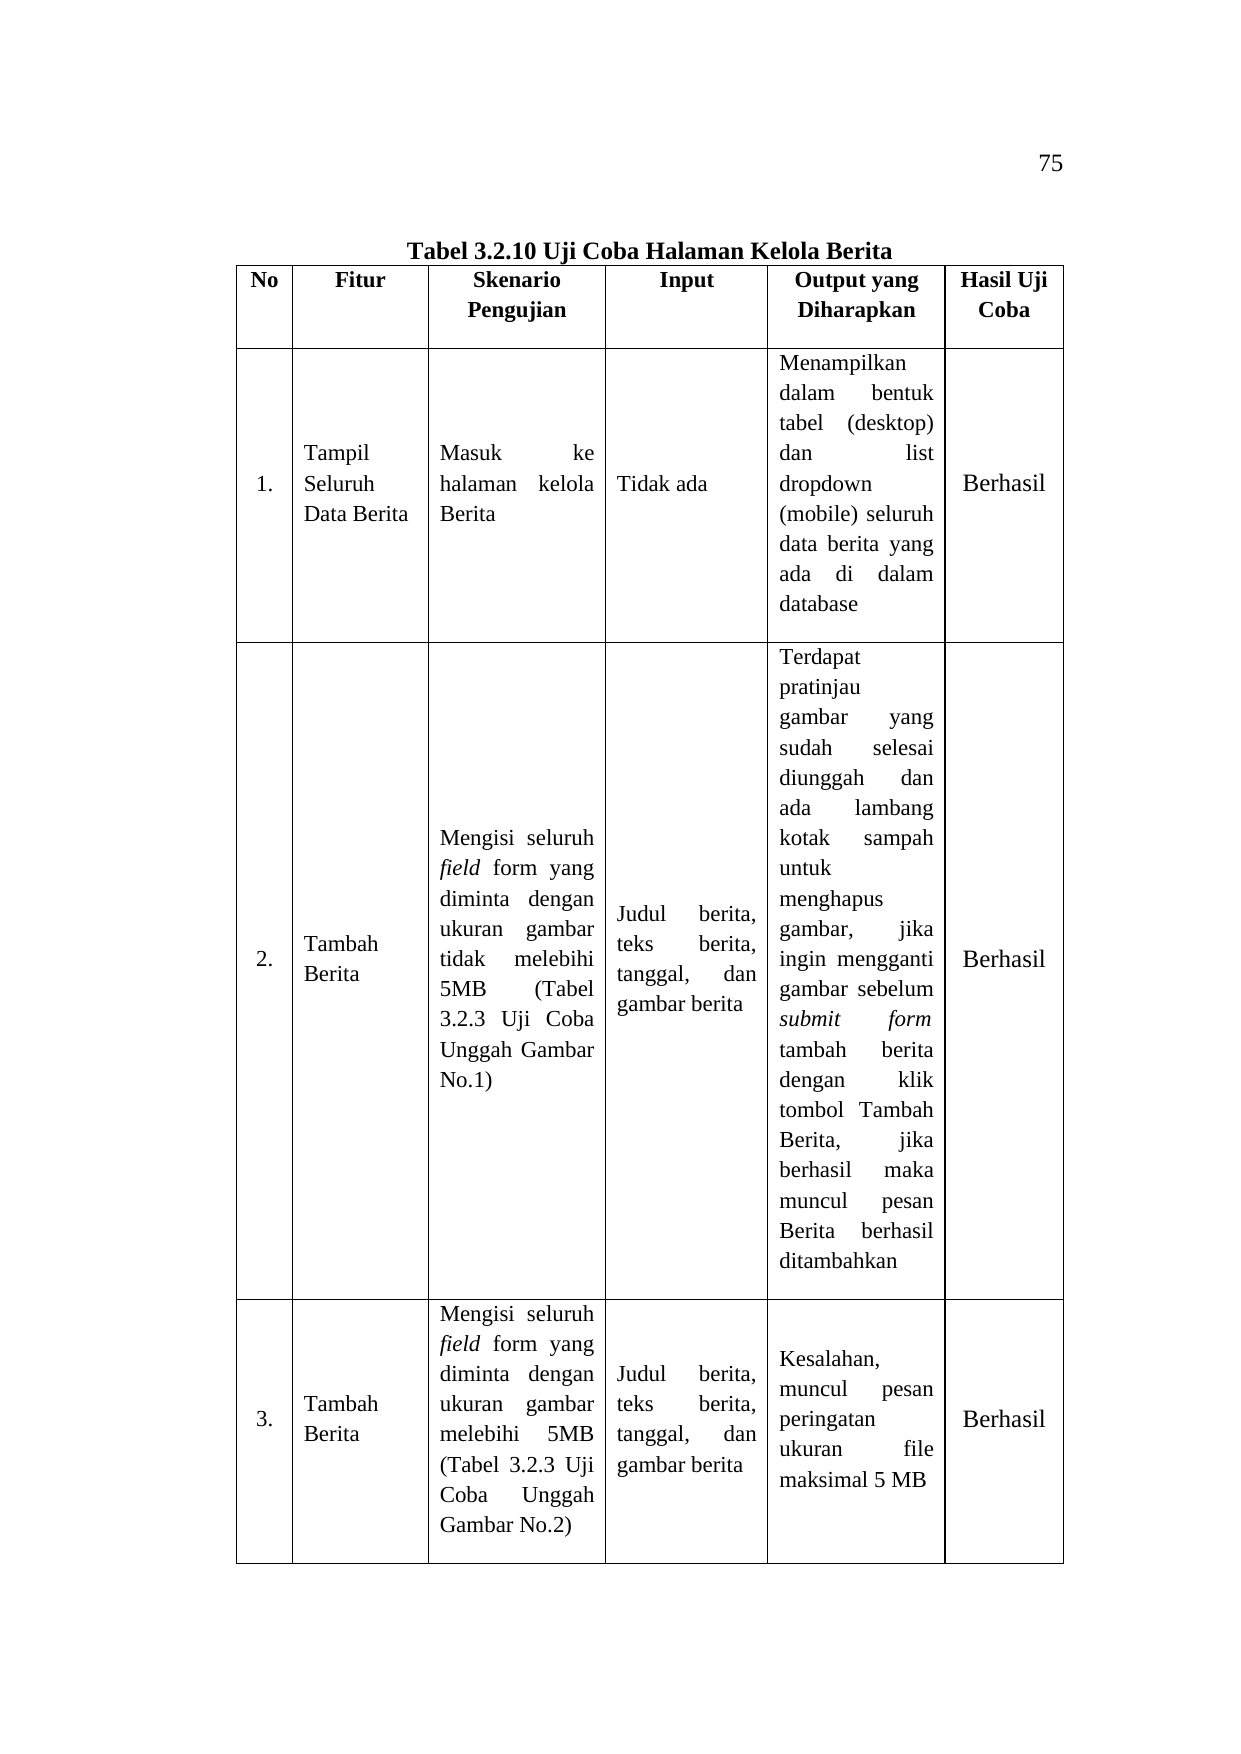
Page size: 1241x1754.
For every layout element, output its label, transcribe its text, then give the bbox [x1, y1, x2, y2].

table_header Fitur [293, 266, 428, 348]
table_cell Mengisi seluruh field form yang diminta dengan ukuran gambar melebihi 5MB (Tabel 3.2.3 Uji Coba Unggah Gambar No.2) [429, 1300, 605, 1562]
table_cell Berhasil [946, 643, 1063, 1298]
table_header Input [606, 266, 767, 348]
table_header Output yang Diharapkan [768, 266, 944, 348]
table_cell Mengisi seluruh field form yang diminta dengan ukuran gambar tidak melebihi 5MB (Tabel 3.2.3 Uji Coba Unggah Gambar No.1) [429, 643, 605, 1298]
table_cell Kesalahan, muncul pesan peringatan ukuran file maksimal 5 MB [768, 1300, 944, 1562]
table_cell 3. [237, 1300, 292, 1562]
table_cell Masuk ke halaman kelola Berita [429, 349, 605, 642]
text Tabel 3.2.10 Uji Coba Halaman Kelola Berita [236, 236, 1063, 265]
table_header No [237, 266, 292, 348]
table_cell Tambah Berita [293, 643, 428, 1298]
table_cell Terdapat pratinjau gambar yang sudah selesai diunggah dan ada lambang kotak sampah untuk menghapus gambar, jika ingin mengganti gambar sebelum submit form tambah berita dengan klik tombol Tambah Berita, jika berhasil maka muncul pesan Berita berhasil ditambahkan [768, 643, 944, 1298]
table_cell 2. [237, 643, 292, 1298]
table_cell Menampilkan dalam bentuk tabel (desktop) dan list dropdown (mobile) seluruh data berita yang ada di dalam database [768, 349, 944, 642]
table_cell Judul berita, teks berita, tanggal, dan gambar berita [606, 643, 767, 1298]
table_cell Judul berita, teks berita, tanggal, dan gambar berita [606, 1300, 767, 1562]
table_cell Tidak ada [606, 349, 767, 642]
table_cell Berhasil [946, 1300, 1063, 1562]
table_header Skenario Pengujian [429, 266, 605, 348]
table_cell Berhasil [946, 349, 1063, 642]
table_cell Tambah Berita [293, 1300, 428, 1562]
table_cell 1. [237, 349, 292, 642]
table_cell Tampil Seluruh Data Berita [293, 349, 428, 642]
table_header Hasil Uji Coba [946, 266, 1063, 348]
